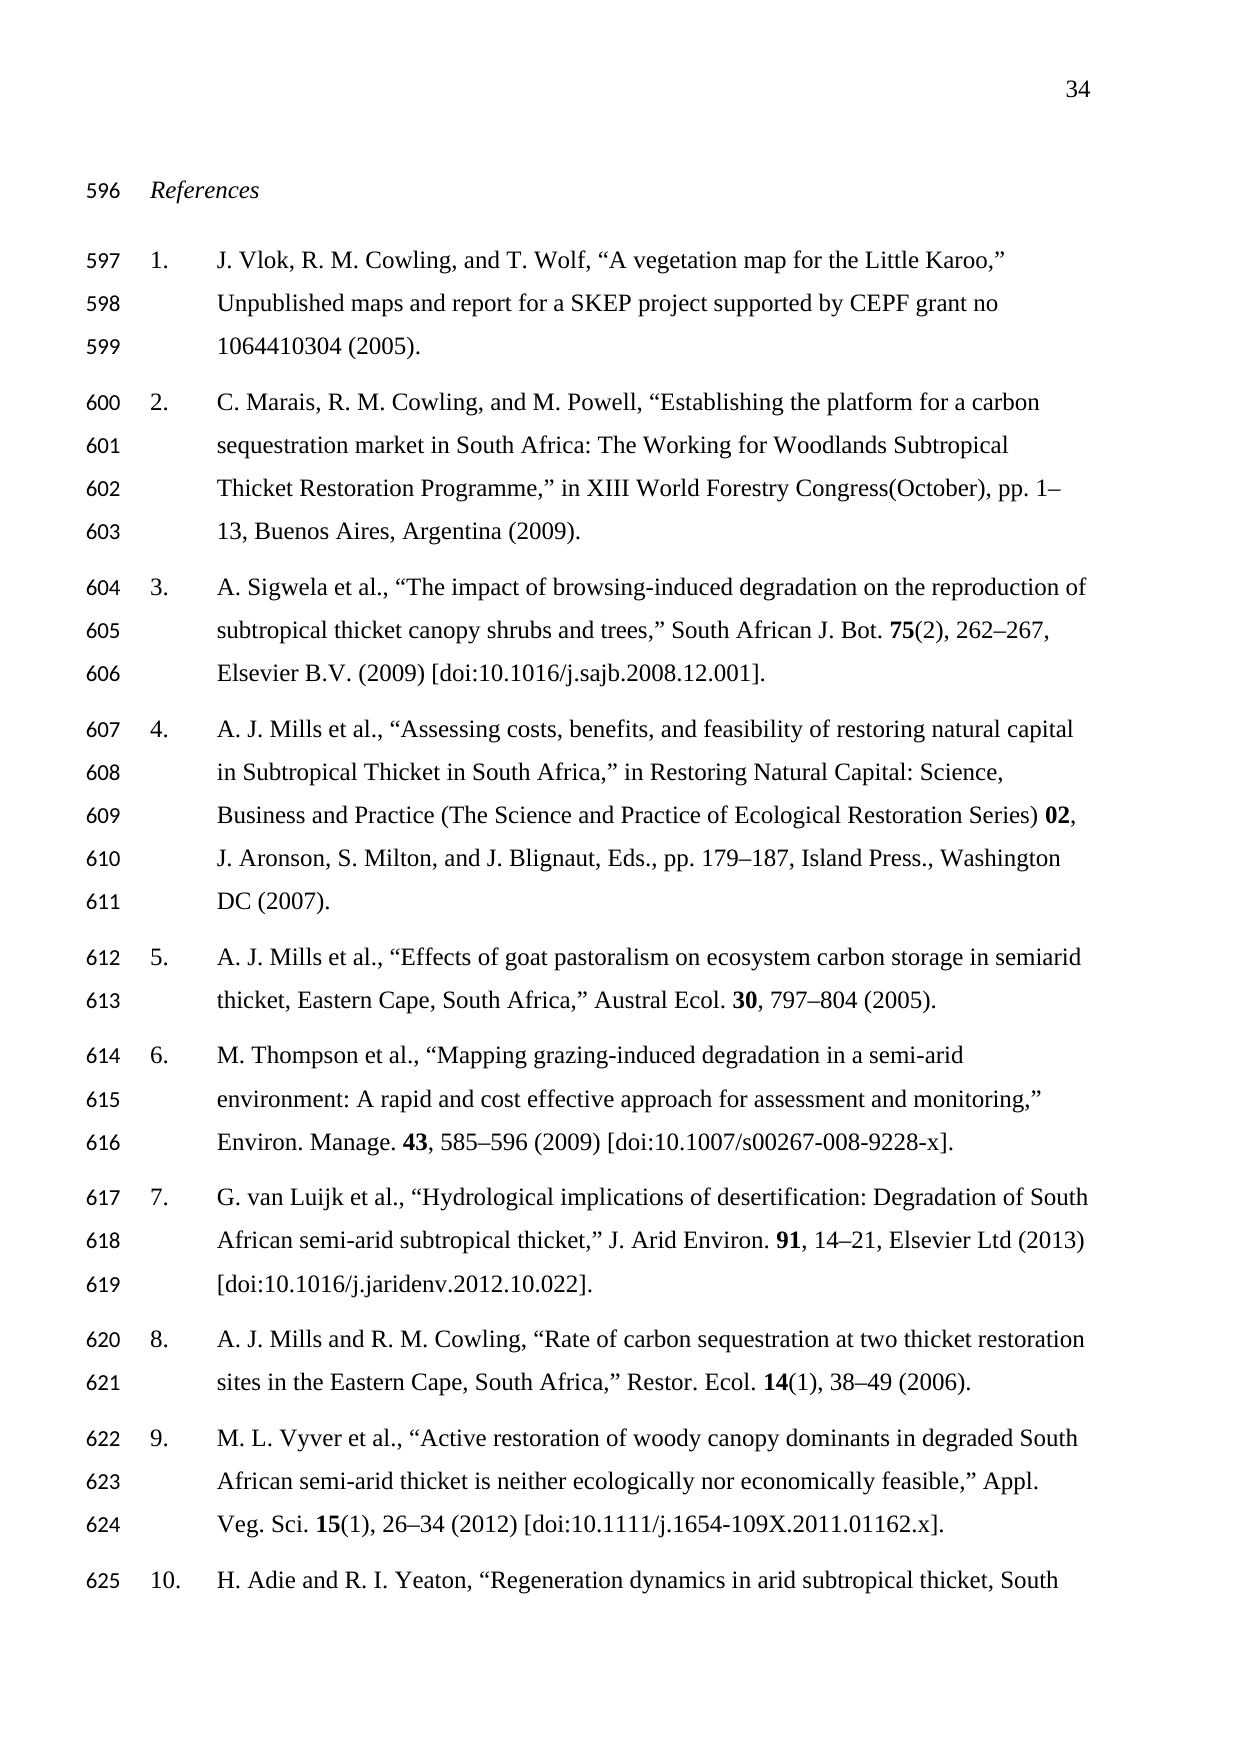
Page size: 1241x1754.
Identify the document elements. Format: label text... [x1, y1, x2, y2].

text 1. J. Vlok, R. M. Cowling, and T. Wolf, “A vegetation map for the Little Karoo,” Unpublished maps and report for a SKEP project supported by CEPF grant no 1064410304 (2005). [150, 245, 1090, 360]
text 9. M. L. Vyver et al., “Active restoration of woody canopy dominants in degraded South African semi-arid thicket is neither ecologically nor economically feasible,” Appl. Veg. Sci. 15(1), 26–34 (2012) [doi:10.1111/j.1654-109X.2011.01162.x]. [150, 1423, 1090, 1538]
text 2. C. Marais, R. M. Cowling, and M. Powell, “Establishing the platform for a carbon sequestration market in South Africa: The Working for Woodlands Subtropical Thicket Restoration Programme,” in XIII World Forestry Congress(October), pp. 1–13, Buenos Aires, Argentina (2009). [150, 387, 1090, 545]
text 4. A. J. Mills et al., “Assessing costs, benefits, and feasibility of restoring natural capital in Subtropical Thicket in South Africa,” in Restoring Natural Capital: Science, Business and Practice (The Science and Practice of Ecological Restoration Series) 02, J. Aronson, S. Milton, and J. Blignaut, Eds., pp. 179–187, Island Press., Washington DC (2007). [150, 714, 1090, 915]
text 7. G. van Luijk et al., “Hydrological implications of desertification: Degradation of South African semi-arid subtropical thicket,” J. Arid Environ. 91, 14–21, Elsevier Ltd (2013) [doi:10.1016/j.jaridenv.2012.10.022]. [150, 1182, 1090, 1297]
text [150, 1565, 1090, 1594]
text 3. A. Sigwela et al., “The impact of browsing-induced degradation on the reproduction of subtropical thicket canopy shrubs and trees,” South African J. Bot. 75(2), 262–267, Elsevier B.V. (2009) [doi:10.1016/j.sajb.2008.12.001]. [150, 572, 1090, 687]
text 6. M. Thompson et al., “Mapping grazing-induced degradation in a semi-arid environment: A rapid and cost effective approach for assessment and monitoring,” Environ. Manage. 43, 585–596 (2009) [doi:10.1007/s00267-008-9228-x]. [150, 1041, 1090, 1156]
subtitle References [150, 175, 1090, 204]
text 5. A. J. Mills et al., “Effects of goat pastoralism on ecosystem carbon storage in semiarid thicket, Eastern Cape, South Africa,” Austral Ecol. 30, 797–804 (2005). [150, 942, 1090, 1014]
text 8. A. J. Mills and R. M. Cowling, “Rate of carbon sequestration at two thicket restoration sites in the Eastern Cape, South Africa,” Restor. Ecol. 14(1), 38–49 (2006). [150, 1324, 1090, 1396]
